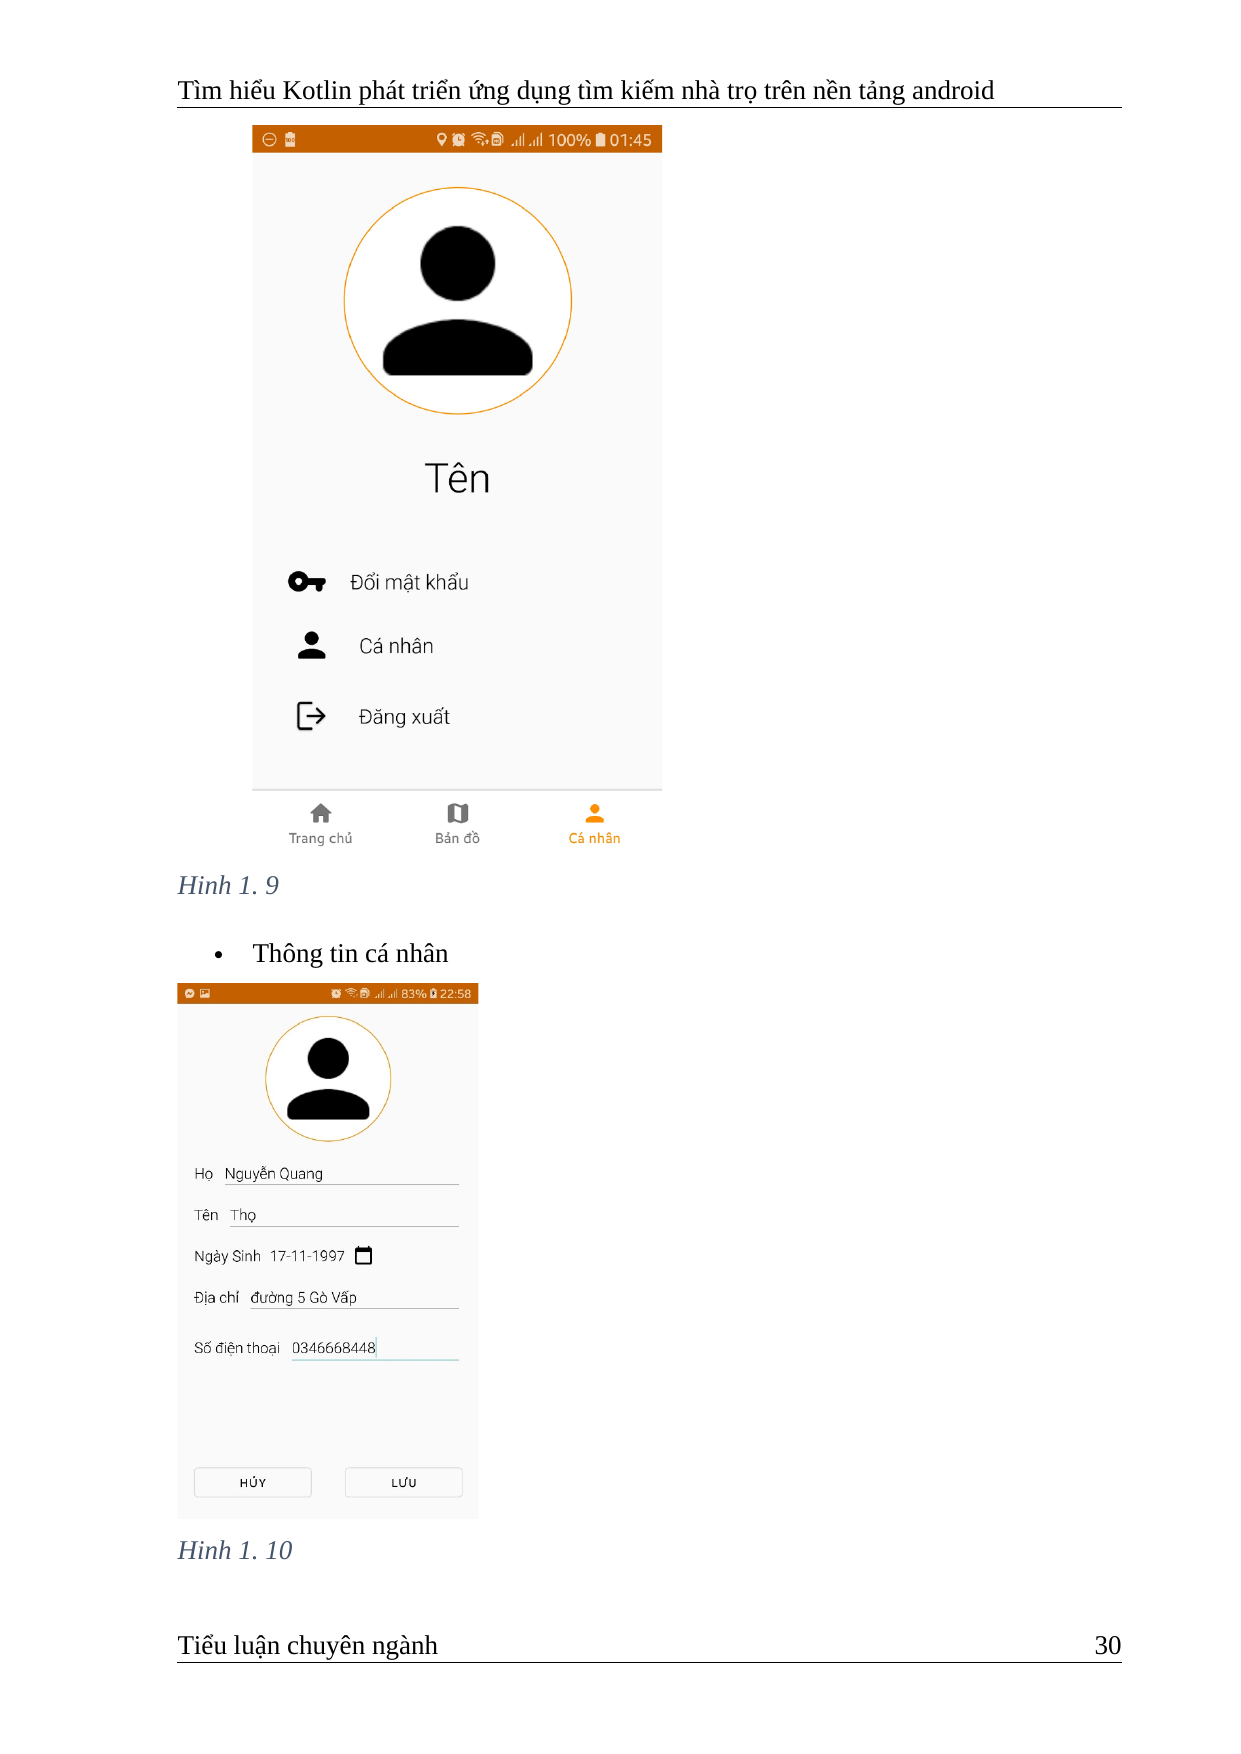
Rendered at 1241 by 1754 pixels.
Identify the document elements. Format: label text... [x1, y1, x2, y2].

picture [252, 125, 663, 854]
picture [177, 983, 479, 1519]
list Thông tin cá nhân [215, 937, 1122, 968]
text Hinh 1. 9 [177, 869, 1122, 901]
text Hinh 1. 10 [177, 1534, 1122, 1566]
